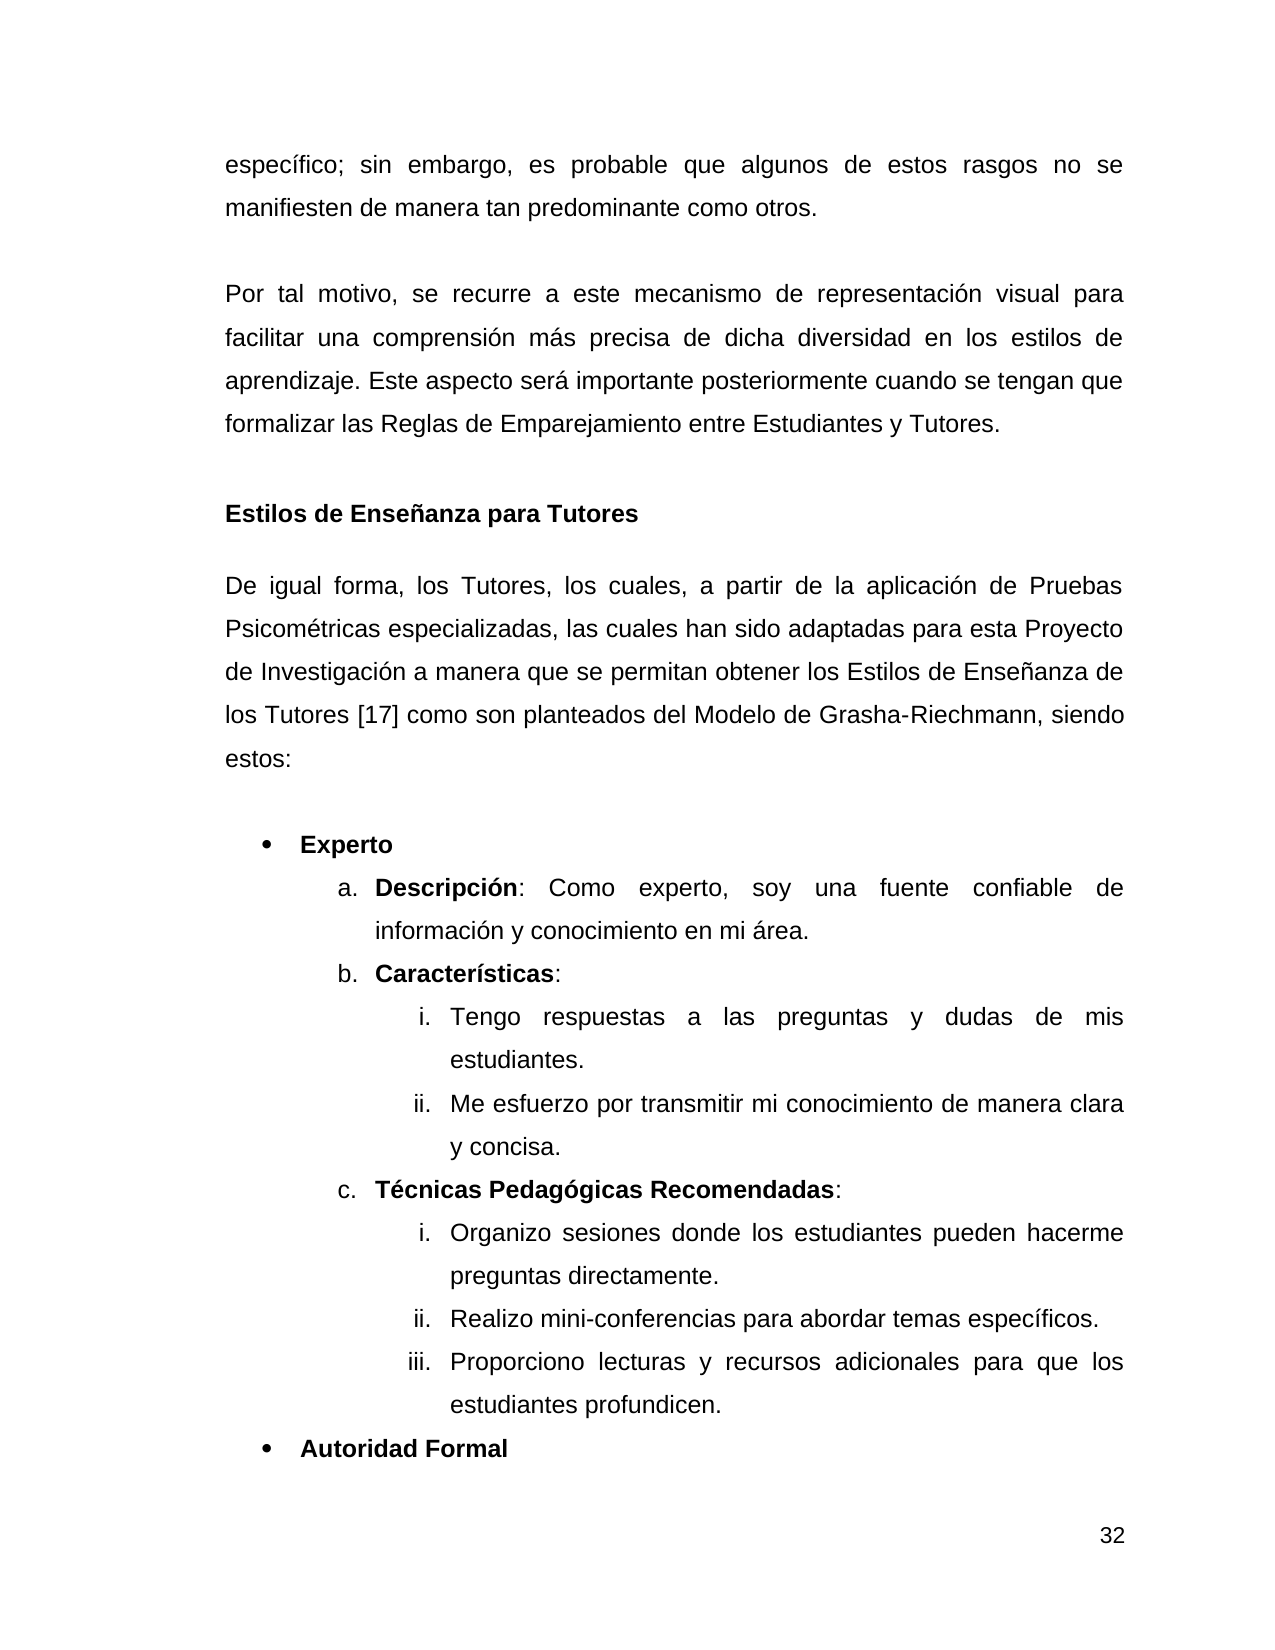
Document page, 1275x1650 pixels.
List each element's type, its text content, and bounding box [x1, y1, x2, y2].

list Tengo respuestas a las preguntas y dudas de mis estudiantes. [431, 1002, 1125, 1074]
list Autoridad Formal [262, 1434, 1125, 1462]
list Experto [262, 830, 1125, 859]
list Descripción: Como experto, soy una fuente confiable de información y conocimiento en mi área. [337, 873, 1125, 945]
text Por tal motivo, se recurre a este mecanismo de representación visual para facilitar una comprensión más precisa de dicha diversidad en los estilos de aprendizaje. Este aspecto será importante posteriormente cuando se tengan que formalizar las Reglas de Emparejamiento entre Estudiantes y Tutores. [225, 279, 1125, 437]
list Me esfuerzo por transmitir mi conocimiento de manera clara y concisa. [431, 1089, 1125, 1161]
list Realizo mini-conferencias para abordar temas específicos. [431, 1304, 1125, 1333]
list Técnicas Pedagógicas Recomendadas: [337, 1175, 1125, 1204]
list Características: [337, 959, 1125, 988]
text De igual forma, los Tutores, los cuales, a partir de la aplicación de Pruebas Psicométricas especializadas, las cuales han sido adaptadas para esta Proyecto de Investigación a manera que se permitan obtener los Estilos de Enseñanza de los Tutores como son planteados del Modelo de Grasha-Riechmann, siendo estos: [225, 571, 1125, 772]
subtitle Estilos de Enseñanza para Tutores [225, 499, 1125, 528]
list Organizo sesiones donde los estudiantes pueden hacerme preguntas directamente. [431, 1218, 1125, 1290]
list Proporciono lecturas y recursos adicionales para que los estudiantes profundicen. [431, 1347, 1125, 1419]
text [225, 150, 1125, 222]
